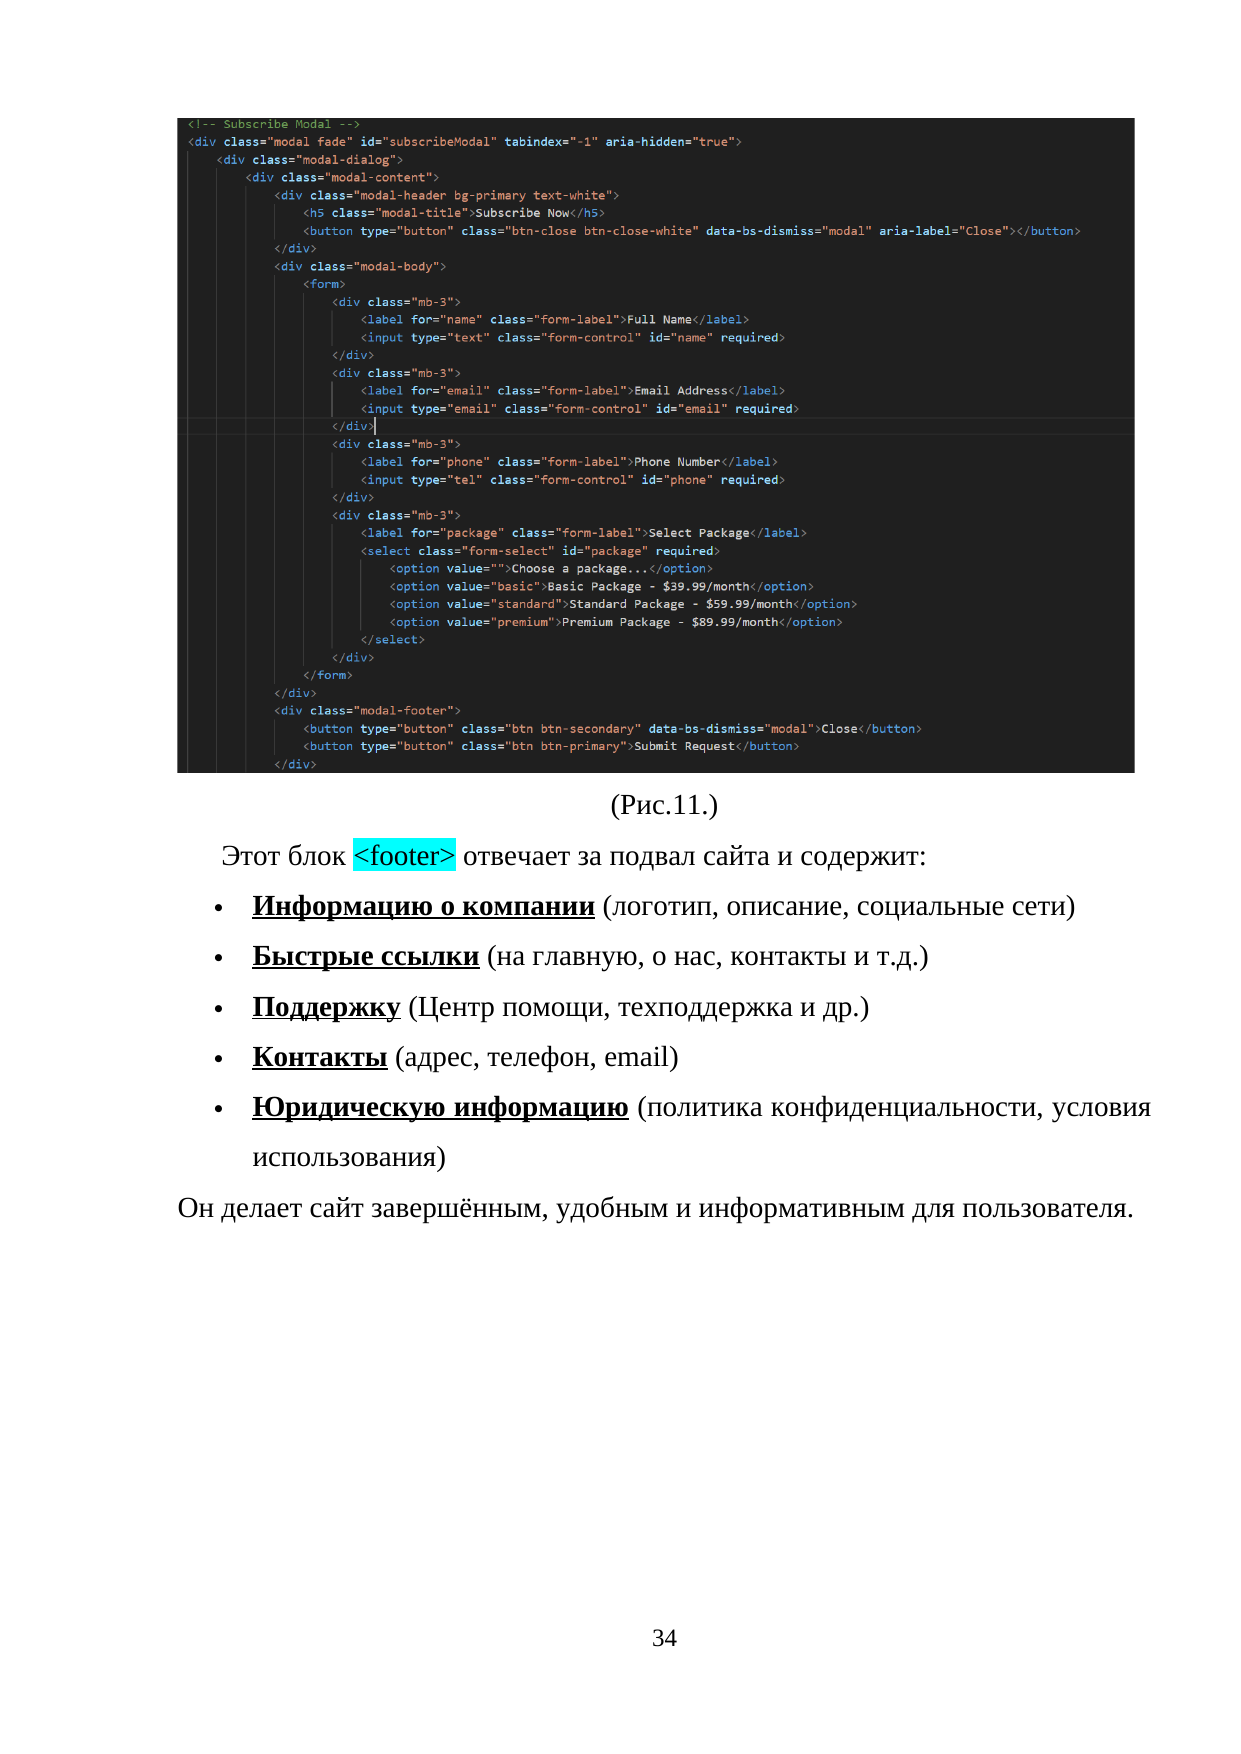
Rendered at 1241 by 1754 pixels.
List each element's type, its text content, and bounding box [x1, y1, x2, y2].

text (Рис.11.) [177, 787, 1152, 821]
picture [177, 118, 1135, 773]
text Этот блок <footer> отвечает за подвал сайта и содержит: [177, 838, 353, 871]
text Этот блок <footer> отвечает за подвал сайта и содержит: [456, 838, 1152, 871]
list Юридическую информацию (политика конфиденциальности, условия использования) [215, 1089, 1152, 1173]
list Быстрые ссылки (на главную, о нас, контакты и т.д.) [215, 938, 1152, 972]
list Контакты (адрес, телефон, email) [215, 1039, 1152, 1072]
text Он делает сайт завершённым, удобным и информативным для пользователя. [177, 1190, 1152, 1223]
list Поддержку (Центр помощи, техподдержка и др.) [215, 989, 1152, 1022]
list Информацию о компании (логотип, описание, социальные сети) [215, 888, 1152, 922]
